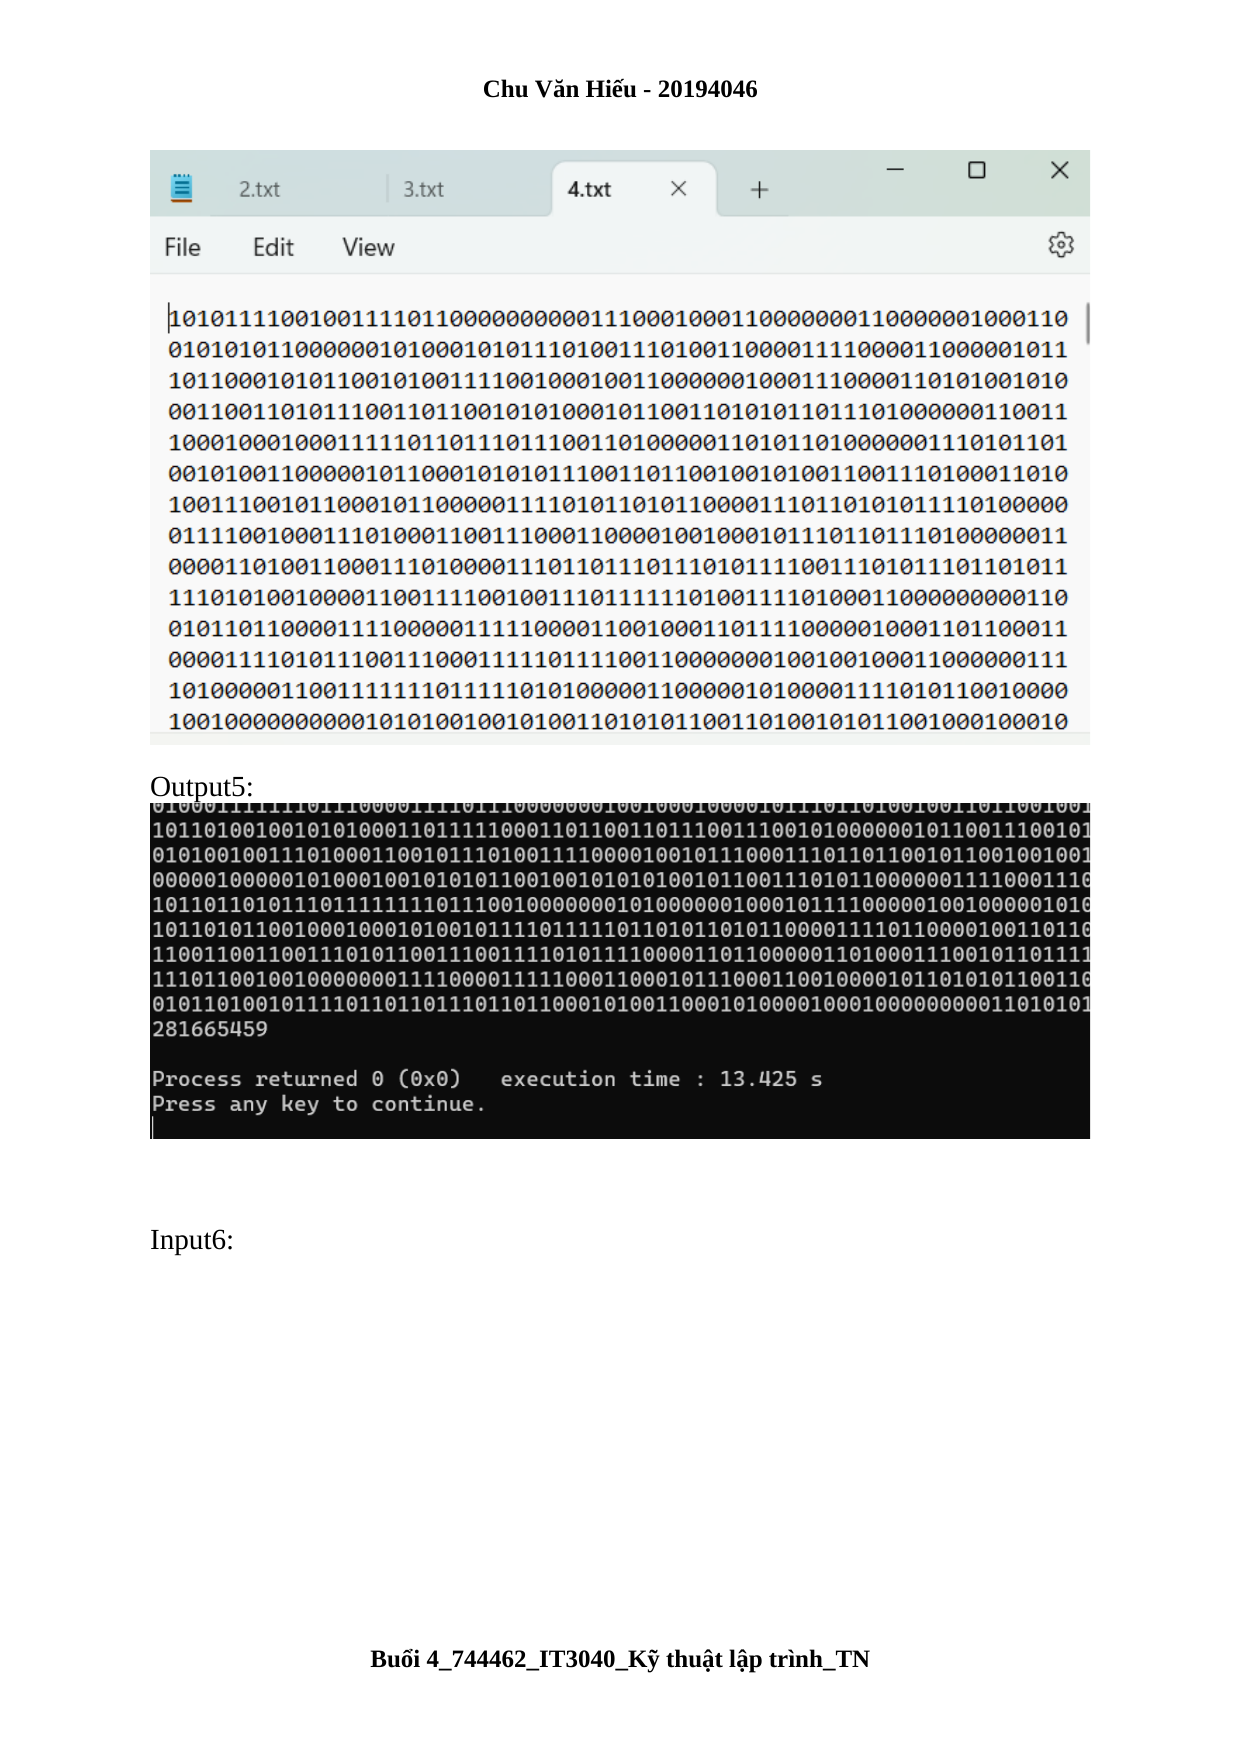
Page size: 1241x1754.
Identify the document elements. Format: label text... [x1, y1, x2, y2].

picture [150, 150, 1091, 745]
text Input6: [150, 1222, 1090, 1255]
picture [150, 803, 1091, 1139]
text Output5: [150, 769, 1090, 803]
